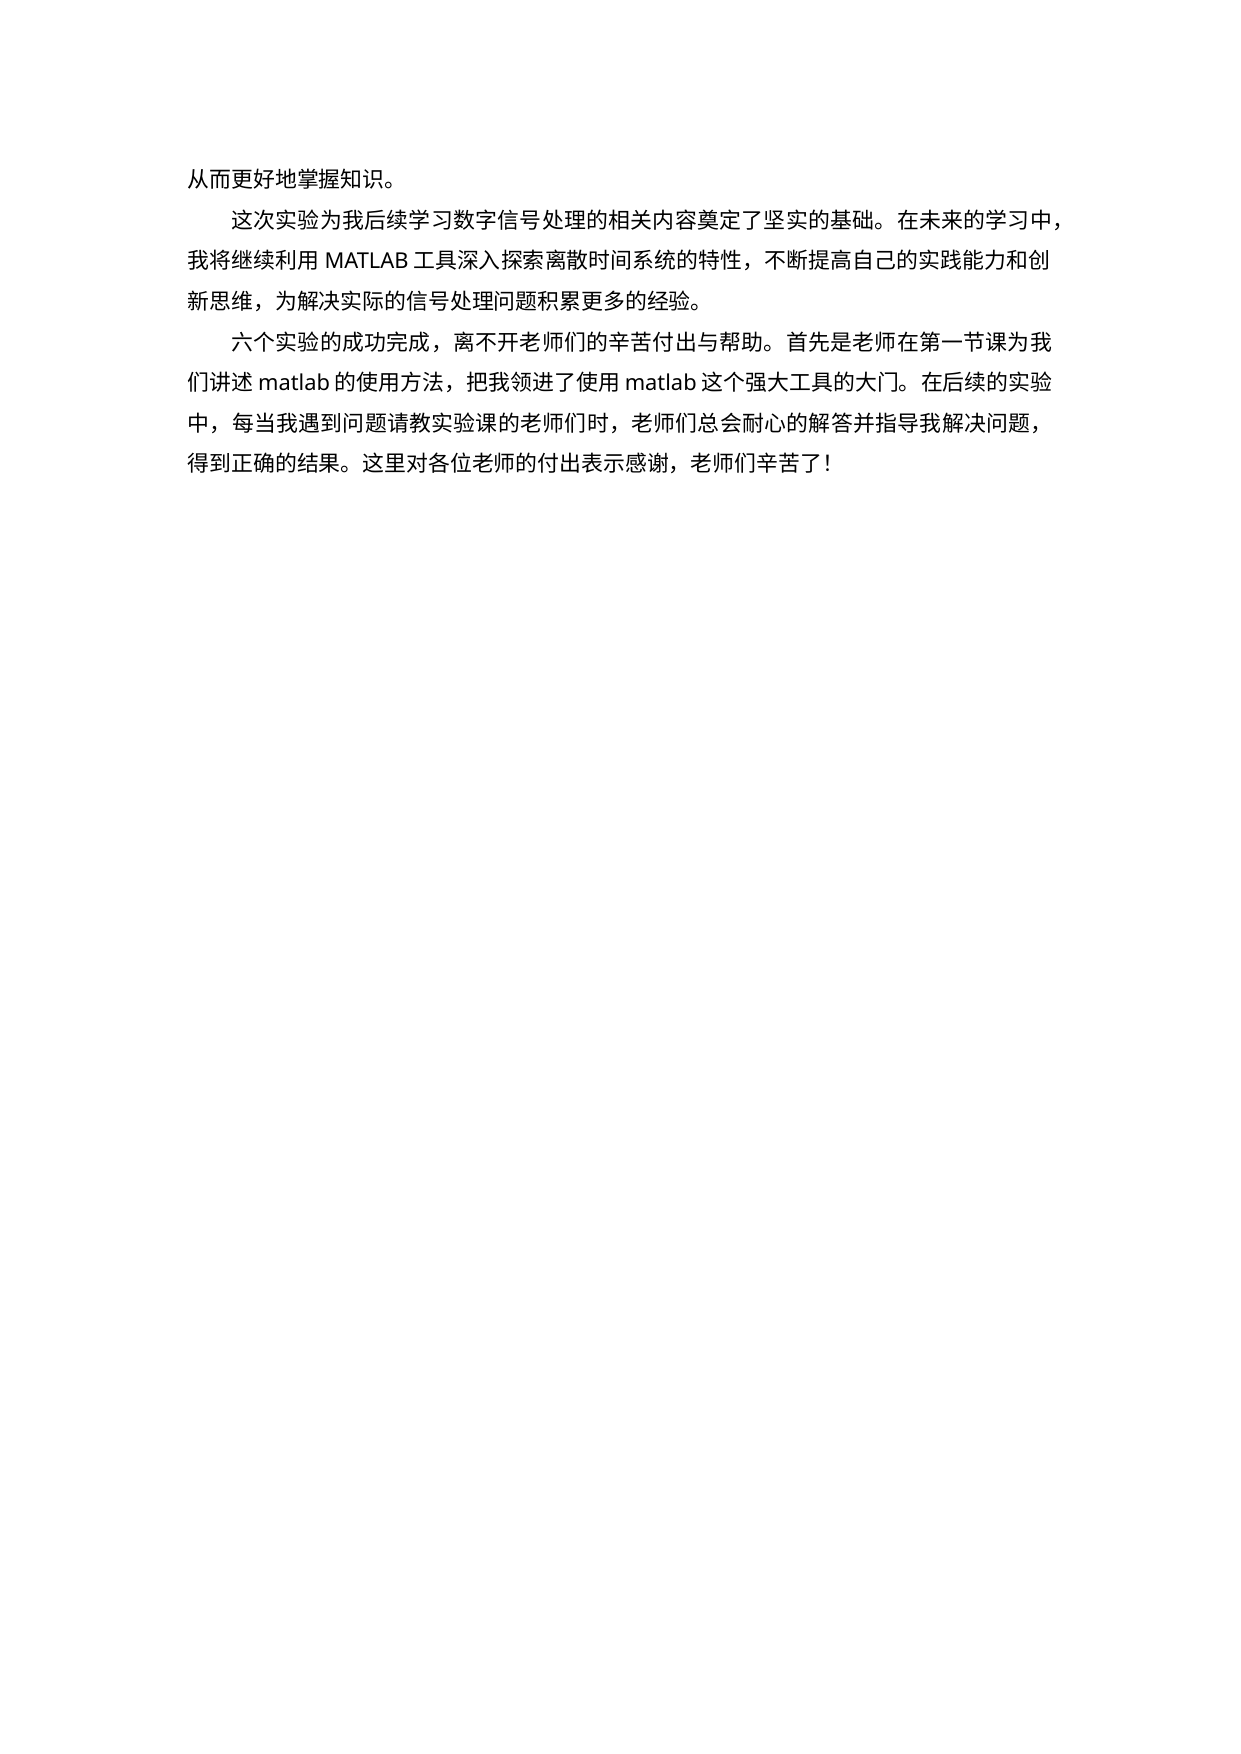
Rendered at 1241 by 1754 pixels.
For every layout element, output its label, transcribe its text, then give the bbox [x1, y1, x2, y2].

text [187, 162, 1053, 194]
text 六个实验的成功完成，离不开老师们的辛苦付出与帮助。首先是老师在第一节课为我们讲述matlab的使用方法，把我领进了使用matlab这个强大工具的大门。在后续的实验中，每当我遇到问题请教实验课的老师们时，老师们总会耐心的解答并指导我解决问题，得到正确的结果。这里对各位老师的付出表示感谢，老师们辛苦了！ [187, 324, 1053, 478]
text 这次实验为我后续学习数字信号处理的相关内容奠定了坚实的基础。在未来的学习中，我将继续利用MATLAB工具深入探索离散时间系统的特性，不断提高自己的实践能力和创新思维，为解决实际的信号处理问题积累更多的经验。 [187, 202, 1053, 316]
